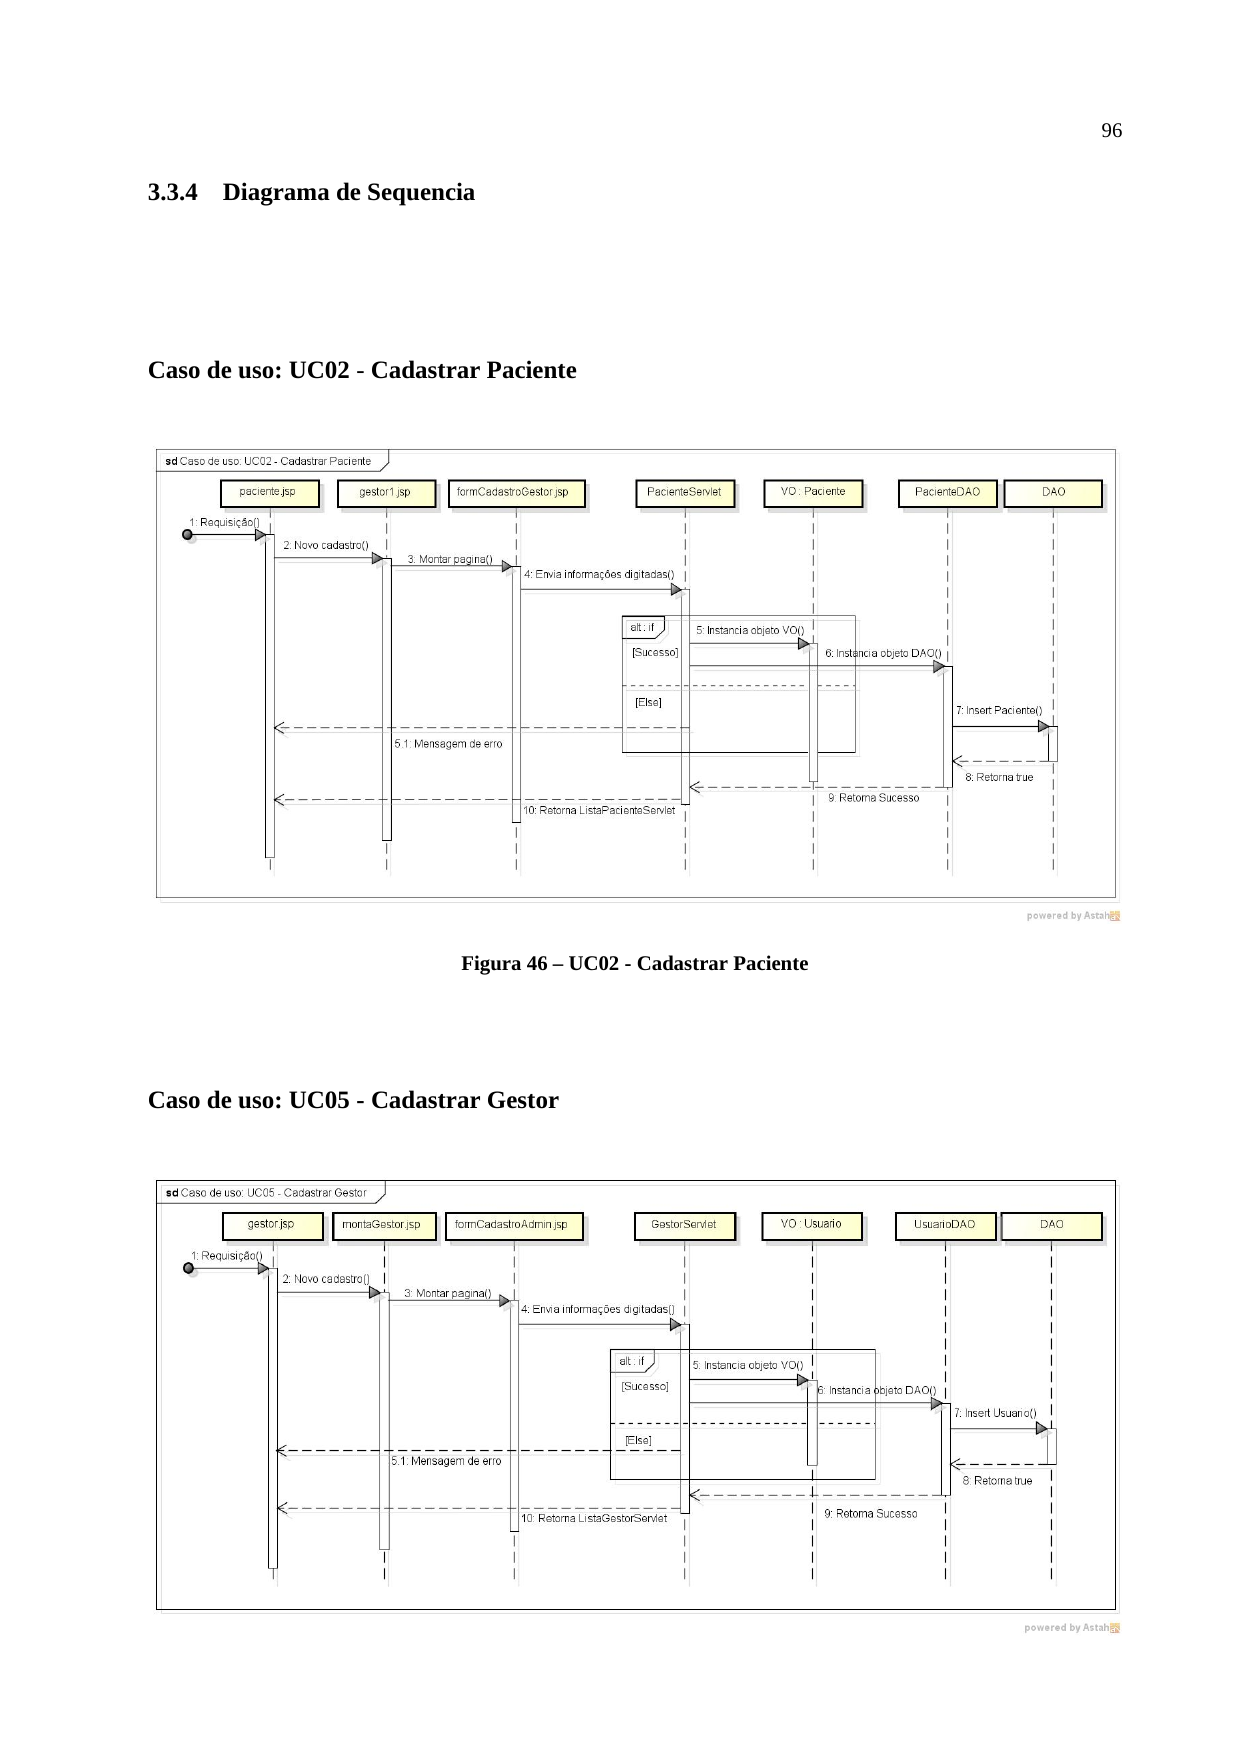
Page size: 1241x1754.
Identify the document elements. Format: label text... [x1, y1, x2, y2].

text Caso de uso: UC02 - Cadastrar Paciente [148, 355, 1122, 383]
text Caso de uso: UC05 - Cadastrar Gestor [148, 1086, 1122, 1114]
picture [147, 441, 1123, 924]
picture [147, 1171, 1123, 1636]
subtitle Diagrama de Sequencia [148, 177, 1122, 206]
